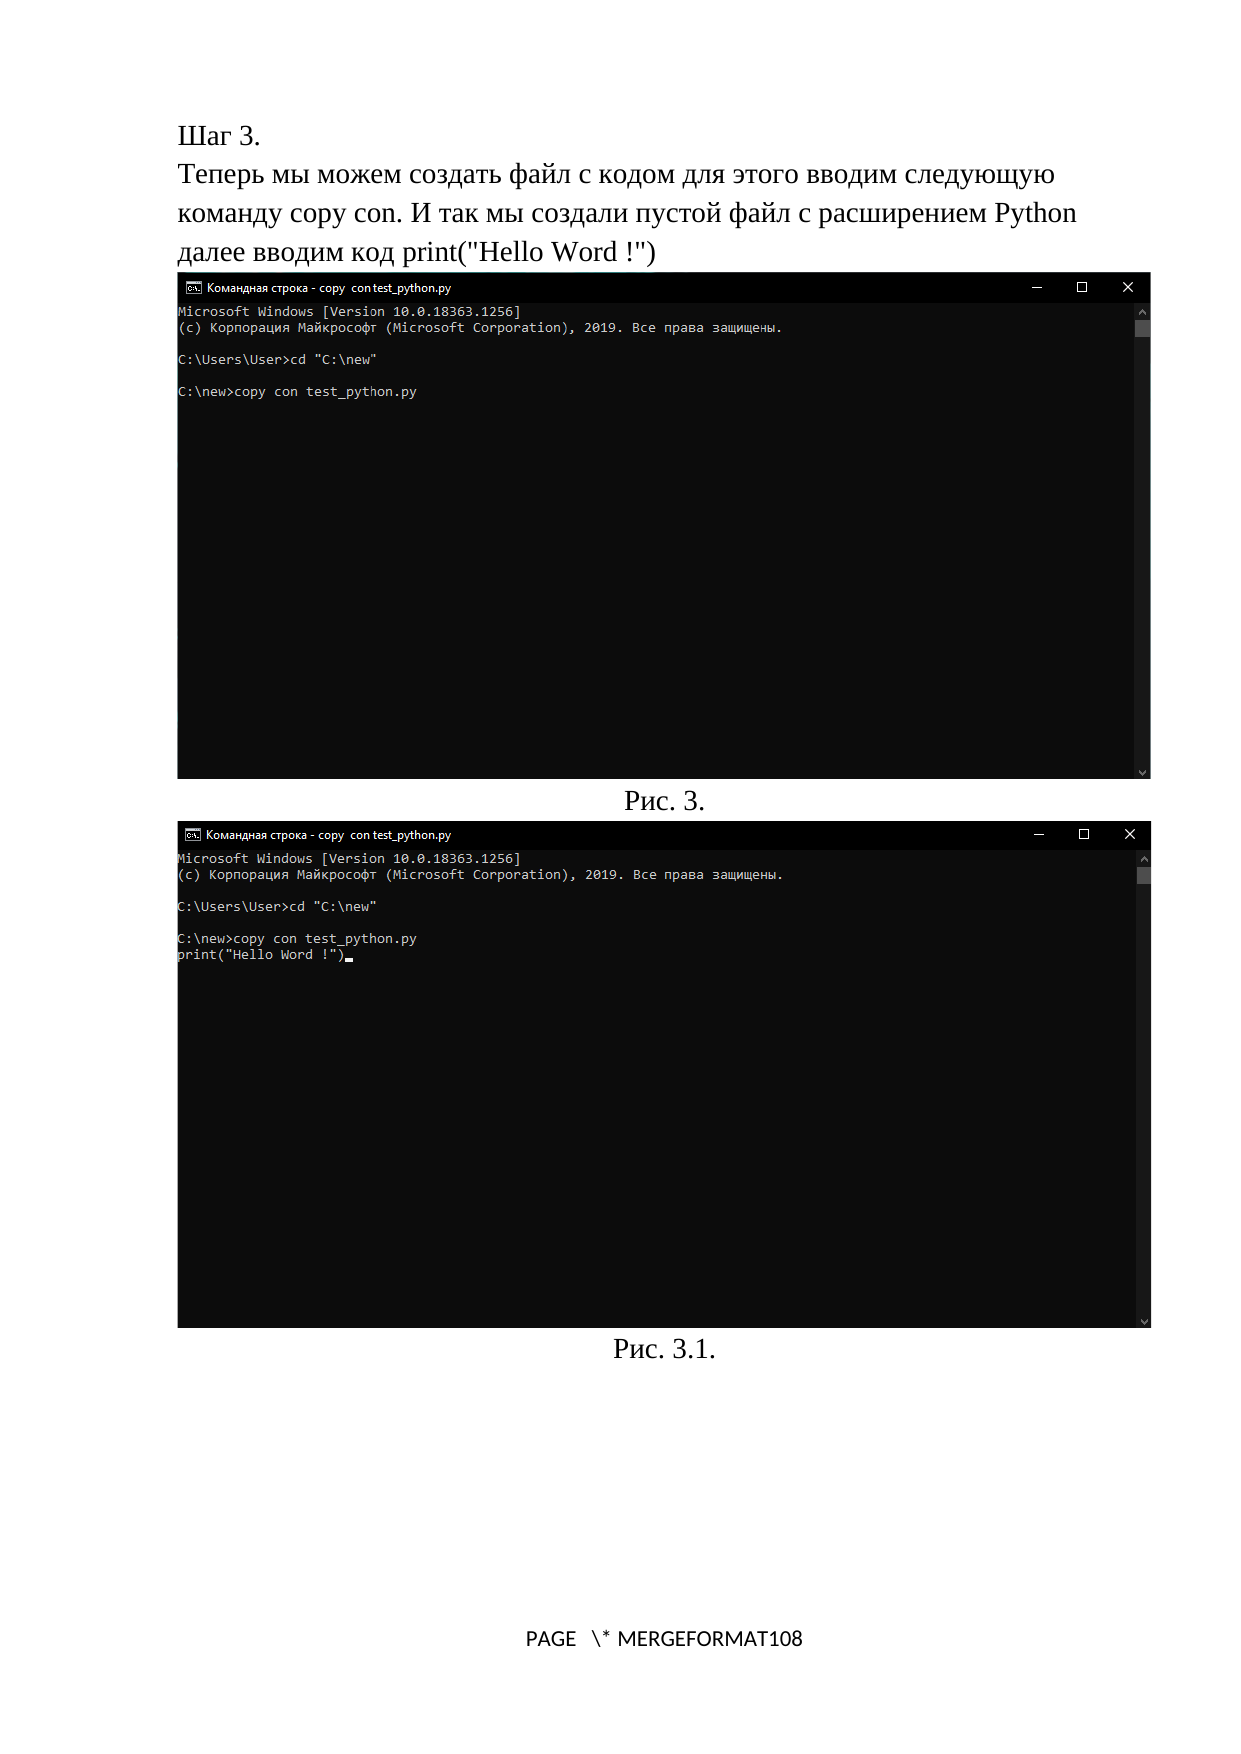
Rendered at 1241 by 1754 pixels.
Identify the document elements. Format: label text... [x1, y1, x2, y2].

text Теперь мы можем создать файл с кодом для этого вводим следующую команду copy con. И так мы создали пустой файл с расширением Python [177, 157, 1152, 229]
text Рис. 3.1. [177, 1332, 1152, 1365]
picture [177, 821, 1152, 1328]
text Рис. 3. [177, 783, 1152, 816]
text далее вводим код print("Hello Word !") [177, 234, 1152, 267]
text Шаг 3. [177, 118, 1152, 152]
picture [177, 272, 1151, 779]
